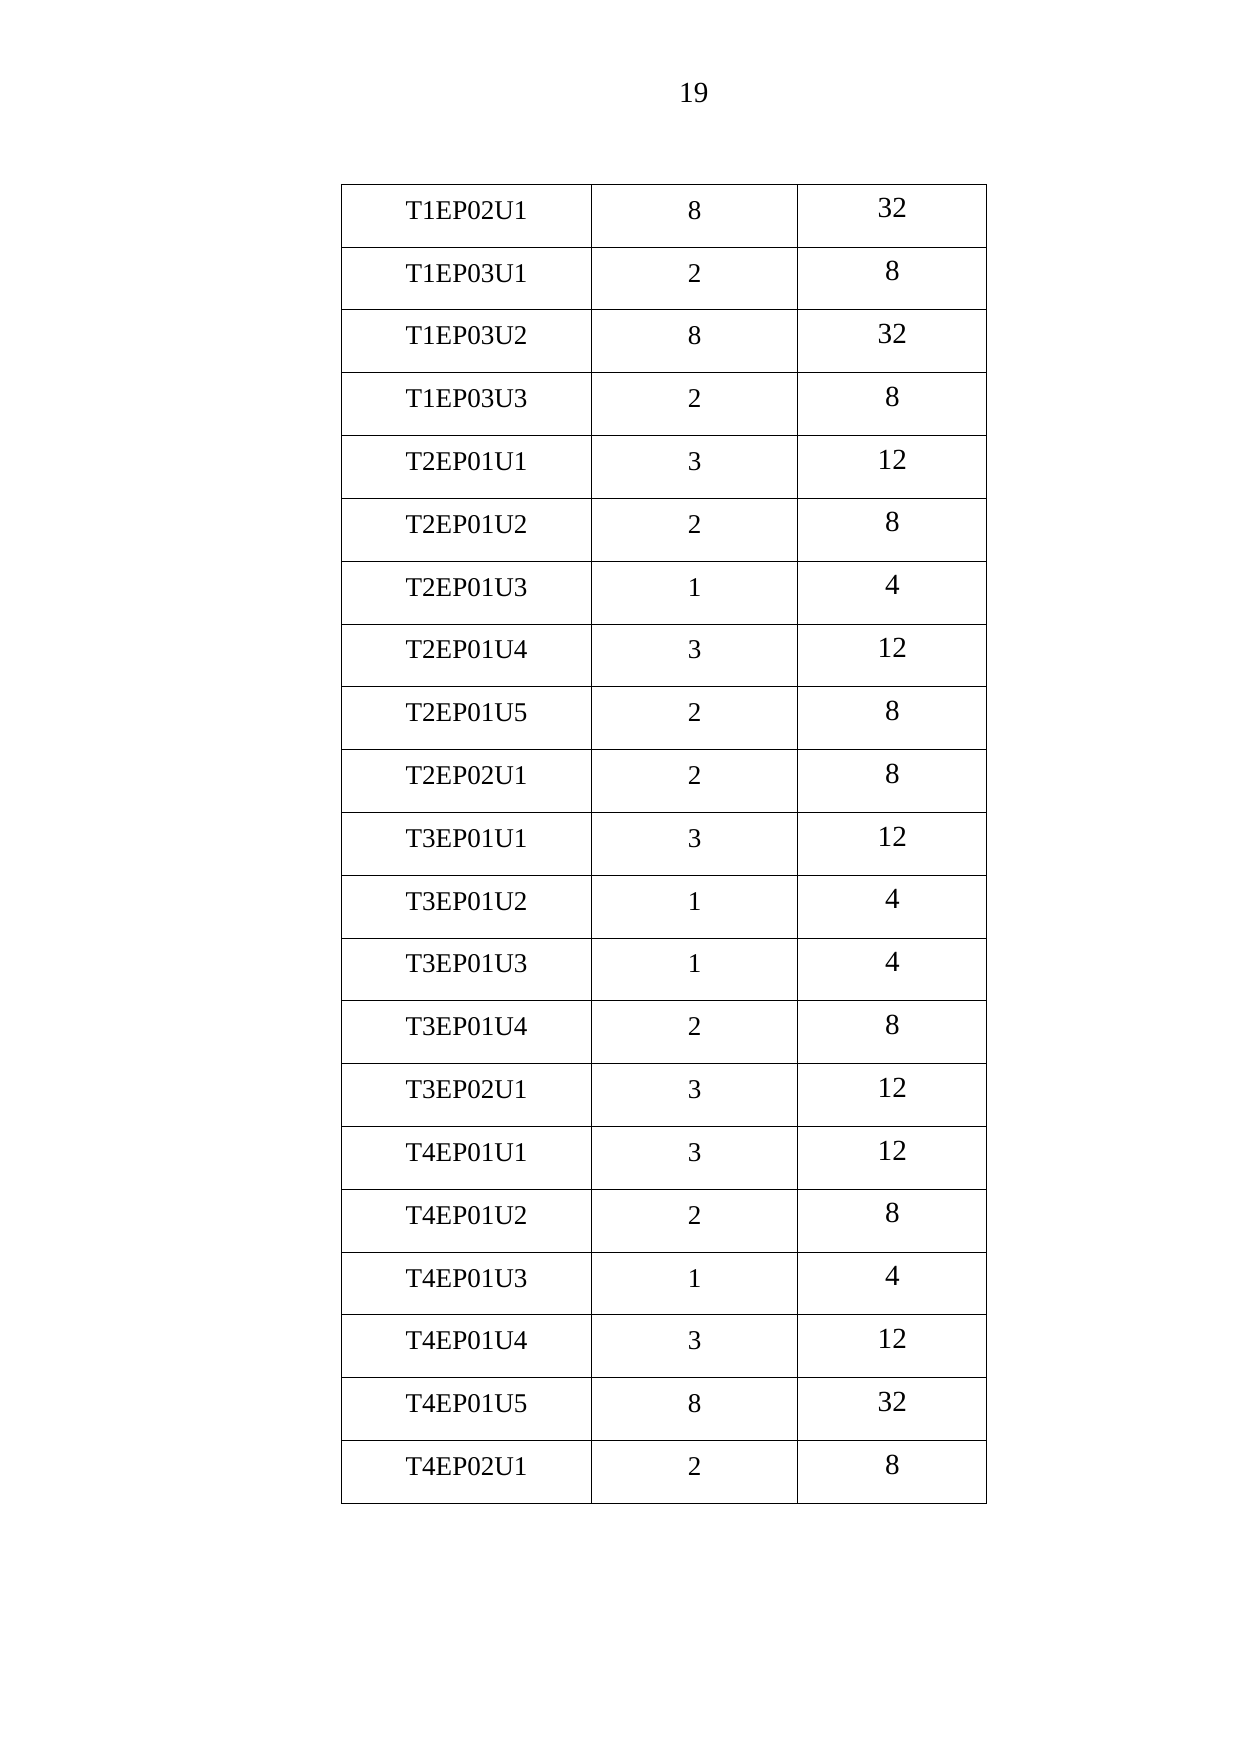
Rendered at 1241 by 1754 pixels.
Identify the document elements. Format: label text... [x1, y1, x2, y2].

table_cell T3EP01U3 [342, 939, 591, 1000]
table_cell 1 [592, 876, 797, 937]
table_cell 12 [798, 1064, 986, 1126]
table_cell 2 [592, 499, 797, 561]
table_cell T4EP01U5 [342, 1378, 591, 1440]
table_cell T3EP01U2 [342, 876, 591, 937]
table_cell 2 [592, 248, 797, 309]
table_cell T2EP01U1 [342, 436, 591, 498]
table_cell T4EP01U2 [342, 1190, 591, 1252]
table_cell 8 [798, 1190, 986, 1252]
table_cell T1EP03U3 [342, 373, 591, 435]
table_cell 3 [592, 813, 797, 875]
table_cell 8 [592, 1378, 797, 1440]
table_cell 32 [798, 310, 986, 372]
table_cell 8 [798, 750, 986, 812]
table_cell T4EP01U1 [342, 1127, 591, 1189]
table_cell 12 [798, 436, 986, 498]
table_cell T1EP02U1 [342, 185, 591, 247]
table_cell 3 [592, 1127, 797, 1189]
table_cell 2 [592, 1441, 797, 1503]
table_cell 8 [798, 248, 986, 309]
table_cell 3 [592, 1315, 797, 1377]
table_cell 4 [798, 876, 986, 937]
table_cell T3EP01U1 [342, 813, 591, 875]
table_cell 8 [798, 1001, 986, 1063]
table_cell 32 [798, 185, 986, 247]
table_cell 3 [592, 436, 797, 498]
table_cell T1EP03U1 [342, 248, 591, 309]
table_cell 12 [798, 1127, 986, 1189]
table_cell T2EP01U5 [342, 687, 591, 749]
table_cell 1 [592, 939, 797, 1000]
table_cell 2 [592, 373, 797, 435]
table_cell 2 [592, 750, 797, 812]
table_cell 8 [798, 499, 986, 561]
table_cell 1 [592, 1253, 797, 1314]
table_cell 12 [798, 813, 986, 875]
table_cell 2 [592, 1190, 797, 1252]
table_cell T4EP01U4 [342, 1315, 591, 1377]
table_cell 4 [798, 1253, 986, 1314]
table_cell T1EP03U2 [342, 310, 591, 372]
table_cell T2EP01U4 [342, 625, 591, 686]
table_cell 12 [798, 625, 986, 686]
table_cell 8 [592, 185, 797, 247]
table_cell T2EP01U3 [342, 562, 591, 623]
table_cell 1 [592, 562, 797, 623]
table_cell 8 [798, 373, 986, 435]
table_cell 4 [798, 939, 986, 1000]
table_cell 8 [798, 687, 986, 749]
table_cell 12 [798, 1315, 986, 1377]
table_cell T3EP02U1 [342, 1064, 591, 1126]
table_cell 8 [798, 1441, 986, 1503]
table_cell 3 [592, 625, 797, 686]
table_cell T2EP02U1 [342, 750, 591, 812]
table_cell 8 [592, 310, 797, 372]
table_cell T2EP01U2 [342, 499, 591, 561]
table_cell T4EP02U1 [342, 1441, 591, 1503]
table_cell 2 [592, 1001, 797, 1063]
table_cell T4EP01U3 [342, 1253, 591, 1314]
table_cell 32 [798, 1378, 986, 1440]
table_cell 3 [592, 1064, 797, 1126]
table_cell T3EP01U4 [342, 1001, 591, 1063]
table_cell 2 [592, 687, 797, 749]
table_cell 4 [798, 562, 986, 623]
